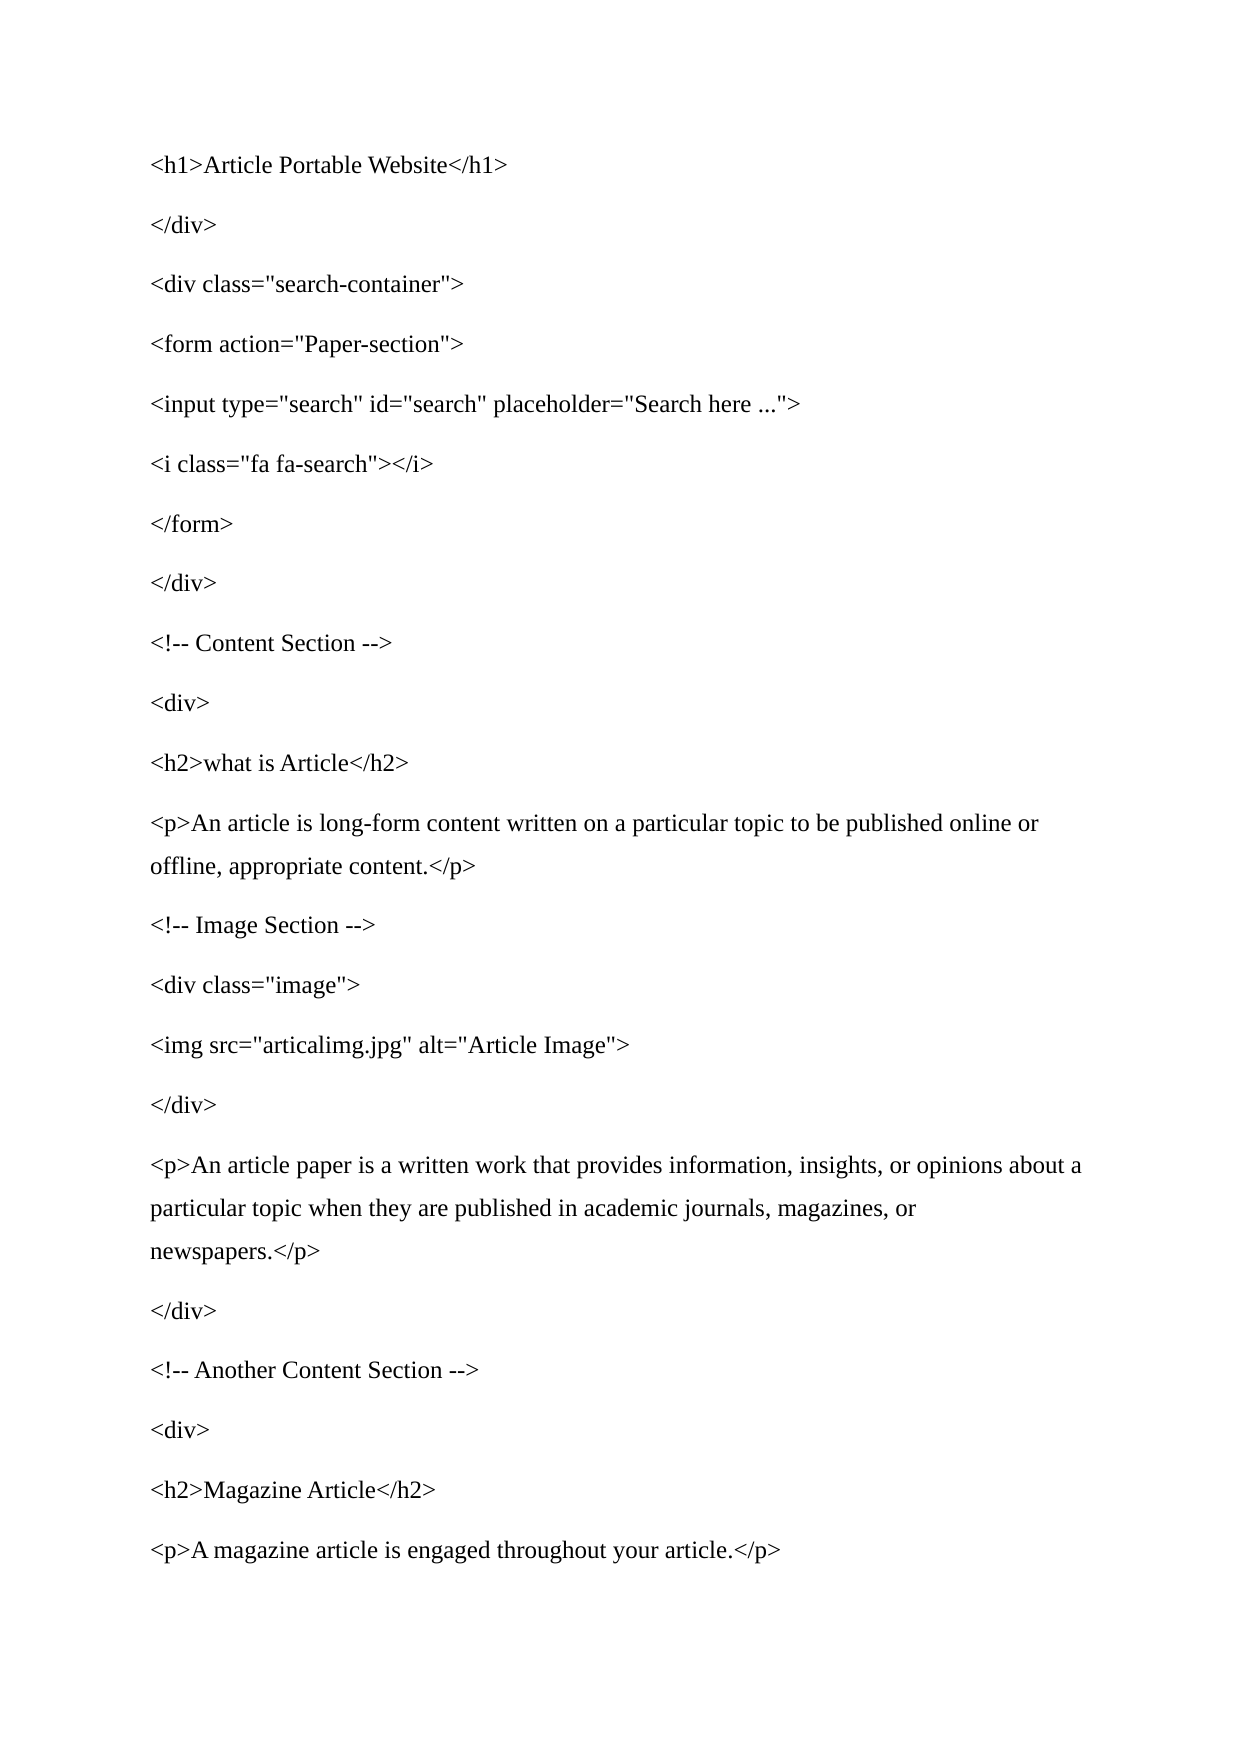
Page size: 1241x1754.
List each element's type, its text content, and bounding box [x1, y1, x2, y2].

text <div class="image"> [150, 970, 1090, 999]
text </div> [150, 210, 1090, 238]
text <!-- Content Section --> [150, 628, 1090, 657]
text <h2>what is Article</h2> [150, 748, 1090, 777]
text <i class="fa fa-search"></i> [150, 449, 1090, 478]
text <h1>Article Portable Website</h1> [150, 150, 1090, 179]
text </div> [150, 1090, 1090, 1119]
text <p>An article paper is a written work that provides information, insights, or opinions about a particular topic when they are published in academic journals, magazines, or newspapers.</p> [150, 1150, 1090, 1265]
text <!-- Another Content Section --> [150, 1356, 1090, 1384]
text <img src="articalimg.jpg" alt="Article Image"> [150, 1030, 1090, 1059]
text <div> [150, 688, 1090, 717]
text <form action="Paper-section"> [150, 329, 1090, 358]
text </div> [150, 568, 1090, 597]
text <h2>Magazine Article</h2> [150, 1475, 1090, 1504]
text <p>A magazine article is engaged throughout your article.</p> [150, 1535, 1090, 1564]
text <!-- Image Section --> [150, 911, 1090, 939]
text <input type="search" id="search" placeholder="Search here ..."> [150, 389, 1090, 418]
text </form> [150, 509, 1090, 537]
text <div class="search-container"> [150, 269, 1090, 298]
text <div> [150, 1415, 1090, 1444]
text </div> [150, 1296, 1090, 1324]
text <p>An article is long-form content written on a particular topic to be published online or offline, appropriate content.</p> [150, 808, 1090, 879]
